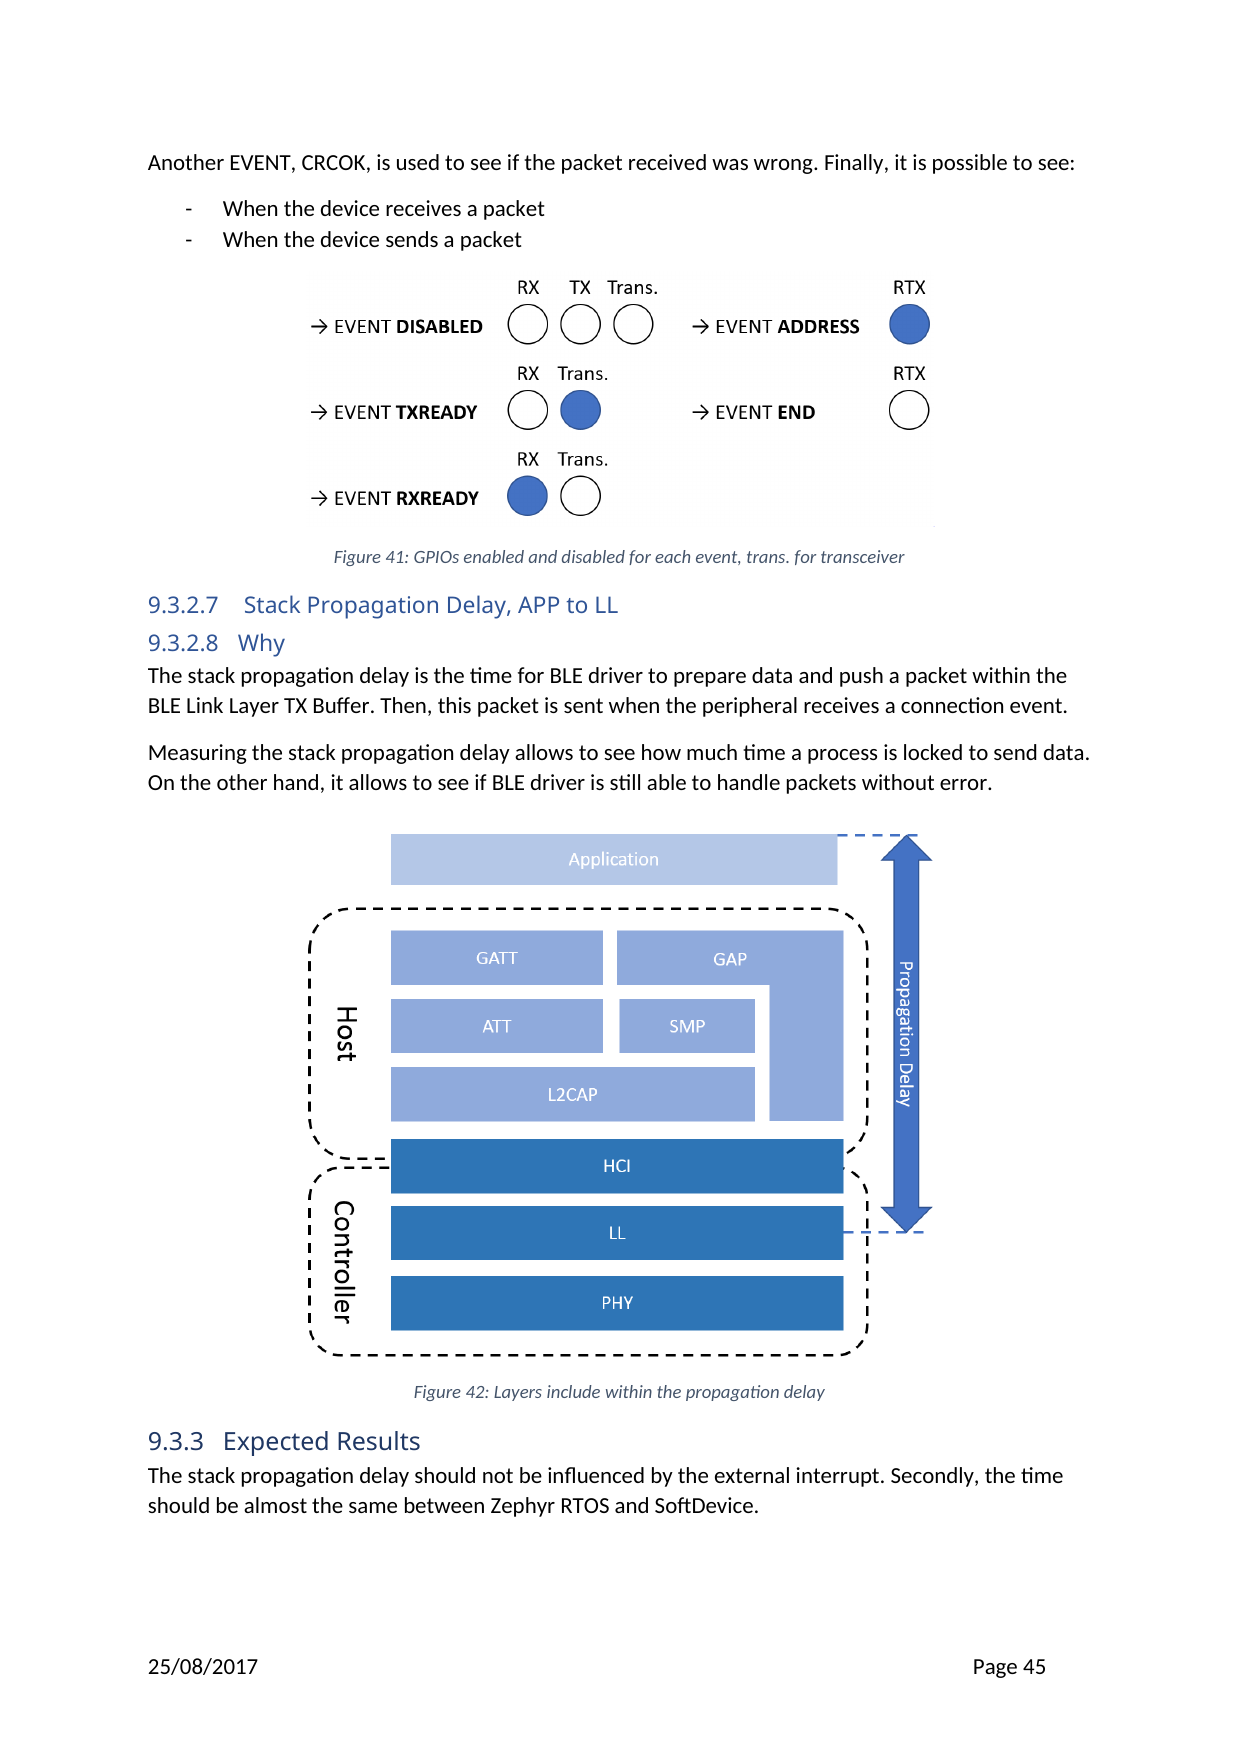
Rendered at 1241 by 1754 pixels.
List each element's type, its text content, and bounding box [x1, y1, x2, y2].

text Another EVENT, CRCOK, is used to see if the packet received was wrong. Finally, it is possible to see: [148, 148, 1093, 176]
subtitle Stack Propagation Delay, APP to LL [148, 589, 1093, 621]
text Figure 42: Layers include within the propagation delay [148, 1380, 1093, 1403]
subtitle Why [148, 627, 1093, 658]
list When the device sends a packet [185, 225, 1093, 253]
subtitle Expected Results [148, 1424, 1093, 1458]
list When the device receives a packet [185, 194, 1093, 222]
text Measuring the stack propagation delay allows to see how much time a process is locked to send data. On the other hand, it allows to see if BLE driver is still able to handle packets without error. [148, 738, 1093, 796]
text The stack propagation delay is the time for BLE driver to prepare data and push a packet within the BLE Link Layer TX Buffer. Then, this packet is sent when the peripheral receives a connection event. [148, 661, 1093, 719]
picture [306, 271, 935, 527]
picture [306, 815, 934, 1362]
text The stack propagation delay should not be influenced by the external interrupt. Secondly, the time should be almost the same between Zephyr RTOS and SoftDevice. [148, 1461, 1093, 1519]
text Figure 41: GPIOs enabled and disabled for each event, trans. for transceiver [148, 546, 1093, 568]
